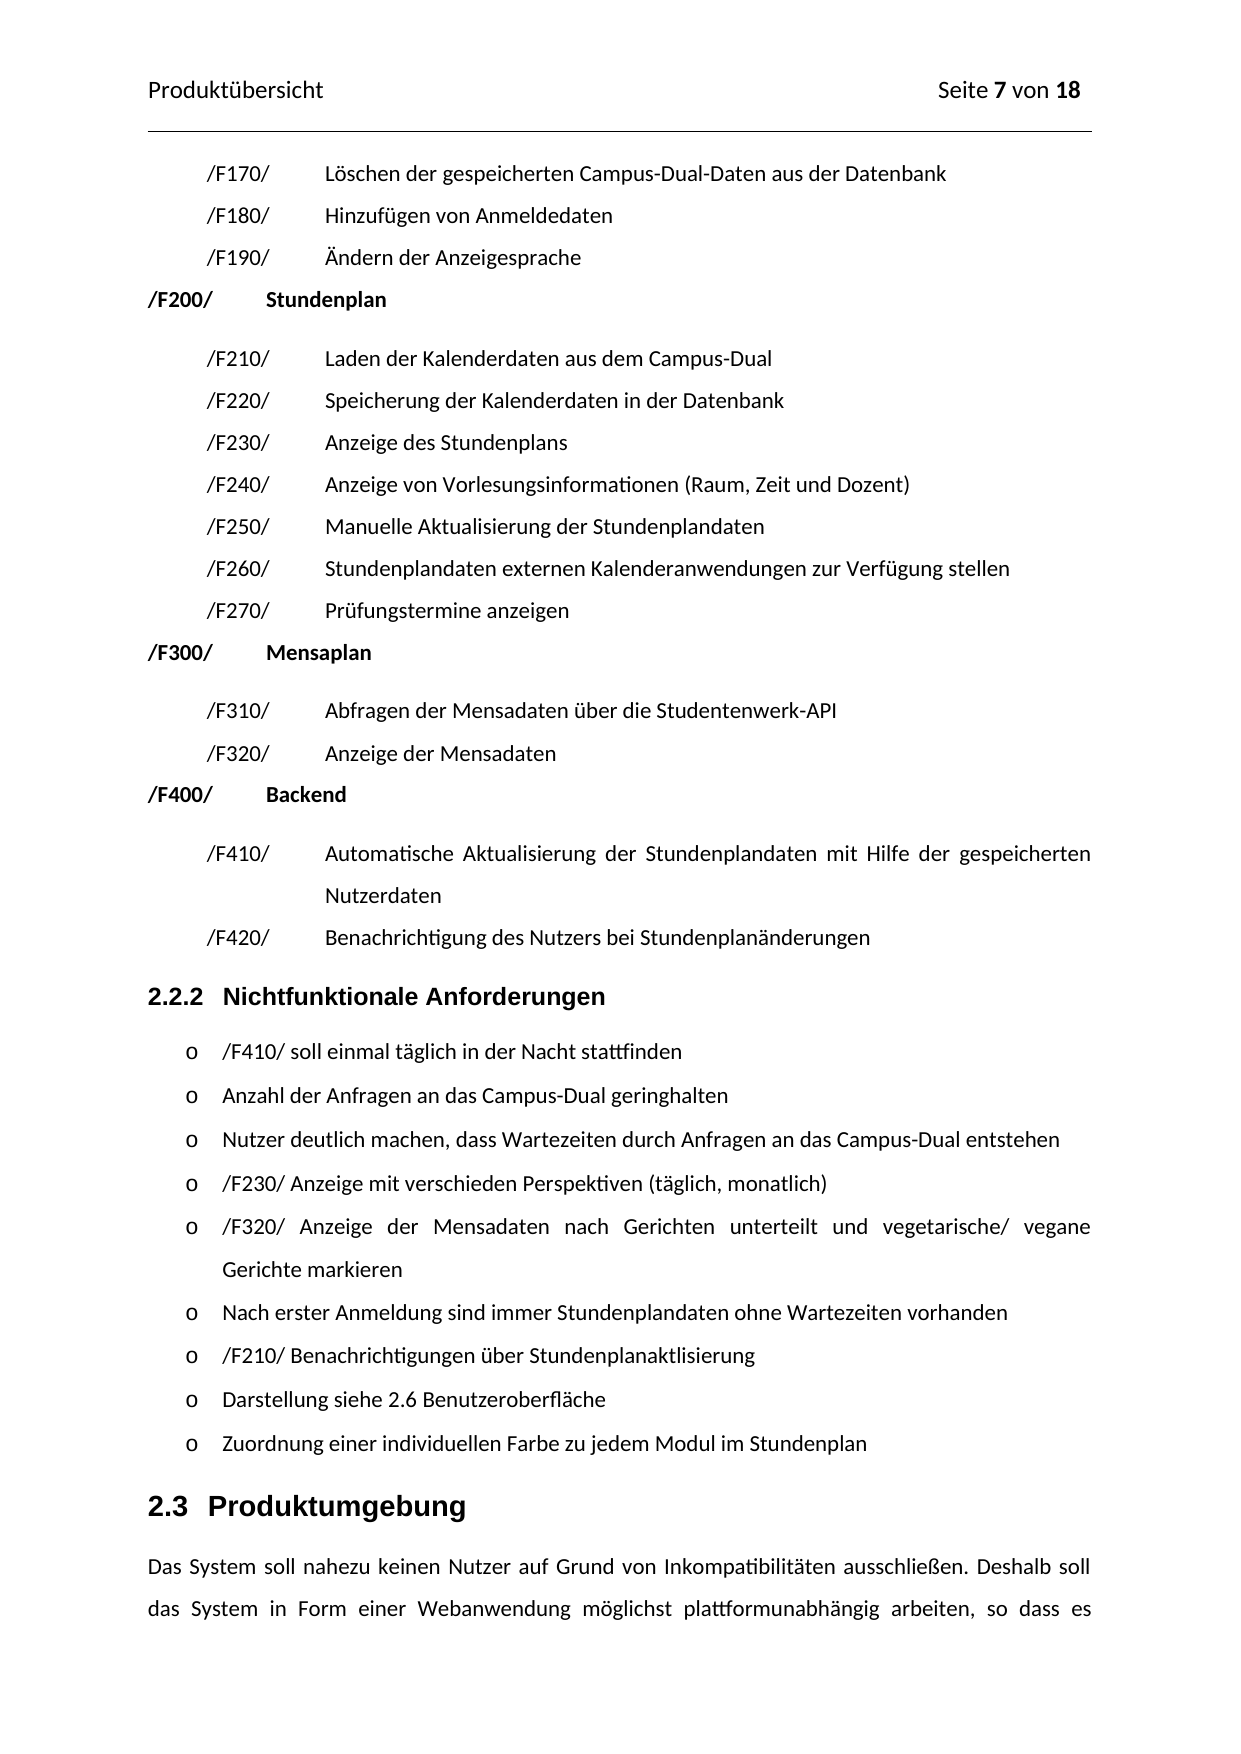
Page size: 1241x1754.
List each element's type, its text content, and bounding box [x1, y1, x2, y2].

list Nutzer deutlich machen, dass Wartezeiten durch Anfragen an das Campus-Dual entstehen [185, 1125, 1093, 1154]
subtitle Produktumgebung [148, 1489, 1093, 1523]
list /F320/ Anzeige der Mensadaten nach Gerichten unterteilt und vegetarische/ vegane Gerichte markieren [185, 1212, 1093, 1284]
text /F220/ Speicherung der Kalenderdaten in der Datenbank [148, 386, 1093, 414]
list /F210/ Benachrichtigungen über Stundenplanaktlisierung [185, 1341, 1093, 1371]
list /F230/ Anzeige mit verschieden Perspektiven (täglich, monatlich) [185, 1169, 1093, 1198]
text /F250/ Manuelle Aktualisierung der Stundenplandaten [148, 512, 1093, 540]
text /F410/ Automatische Aktualisierung der Stundenplandaten mit Hilfe der gespeicherten Nutzerdaten [148, 839, 1093, 909]
text /F400/ Backend [148, 781, 1093, 809]
text /F260/ Stundenplandaten externen Kalenderanwendungen zur Verfügung stellen [148, 554, 1093, 582]
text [148, 1552, 1093, 1622]
list Nach erster Anmeldung sind immer Stundenplandaten ohne Wartezeiten vorhanden [185, 1298, 1093, 1327]
text /F300/ Mensaplan [148, 638, 1093, 666]
subtitle Nichtfunktionale Anforderungen [148, 982, 1093, 1011]
list Zuordnung einer individuellen Farbe zu jedem Modul im Stundenplan [185, 1429, 1093, 1458]
text /F210/ Laden der Kalenderdaten aus dem Campus-Dual [148, 344, 1093, 372]
list Darstellung siehe 2.6 Benutzeroberfläche [185, 1385, 1093, 1414]
text /F320/ Anzeige der Mensadaten [148, 739, 1093, 767]
text /F230/ Anzeige des Stundenplans [148, 428, 1093, 456]
text /F170/ Löschen der gespeicherten Campus-Dual-Daten aus der Datenbank [148, 159, 1093, 188]
text /F240/ Anzeige von Vorlesungsinformationen (Raum, Zeit und Dozent) [148, 470, 1093, 498]
text /F190/ Ändern der Anzeigesprache [148, 243, 1093, 272]
list Anzahl der Anfragen an das Campus-Dual geringhalten [185, 1081, 1093, 1110]
text /F310/ Abfragen der Mensadaten über die Studentenwerk-API [148, 697, 1093, 725]
text /F420/ Benachrichtigung des Nutzers bei Stundenplanänderungen [148, 923, 1093, 951]
text /F200/ Stundenplan [148, 286, 1093, 313]
text /F270/ Prüfungstermine anzeigen [148, 596, 1093, 624]
text /F180/ Hinzufügen von Anmeldedaten [148, 202, 1093, 229]
list /F410/ soll einmal täglich in der Nacht stattfinden [185, 1037, 1093, 1067]
